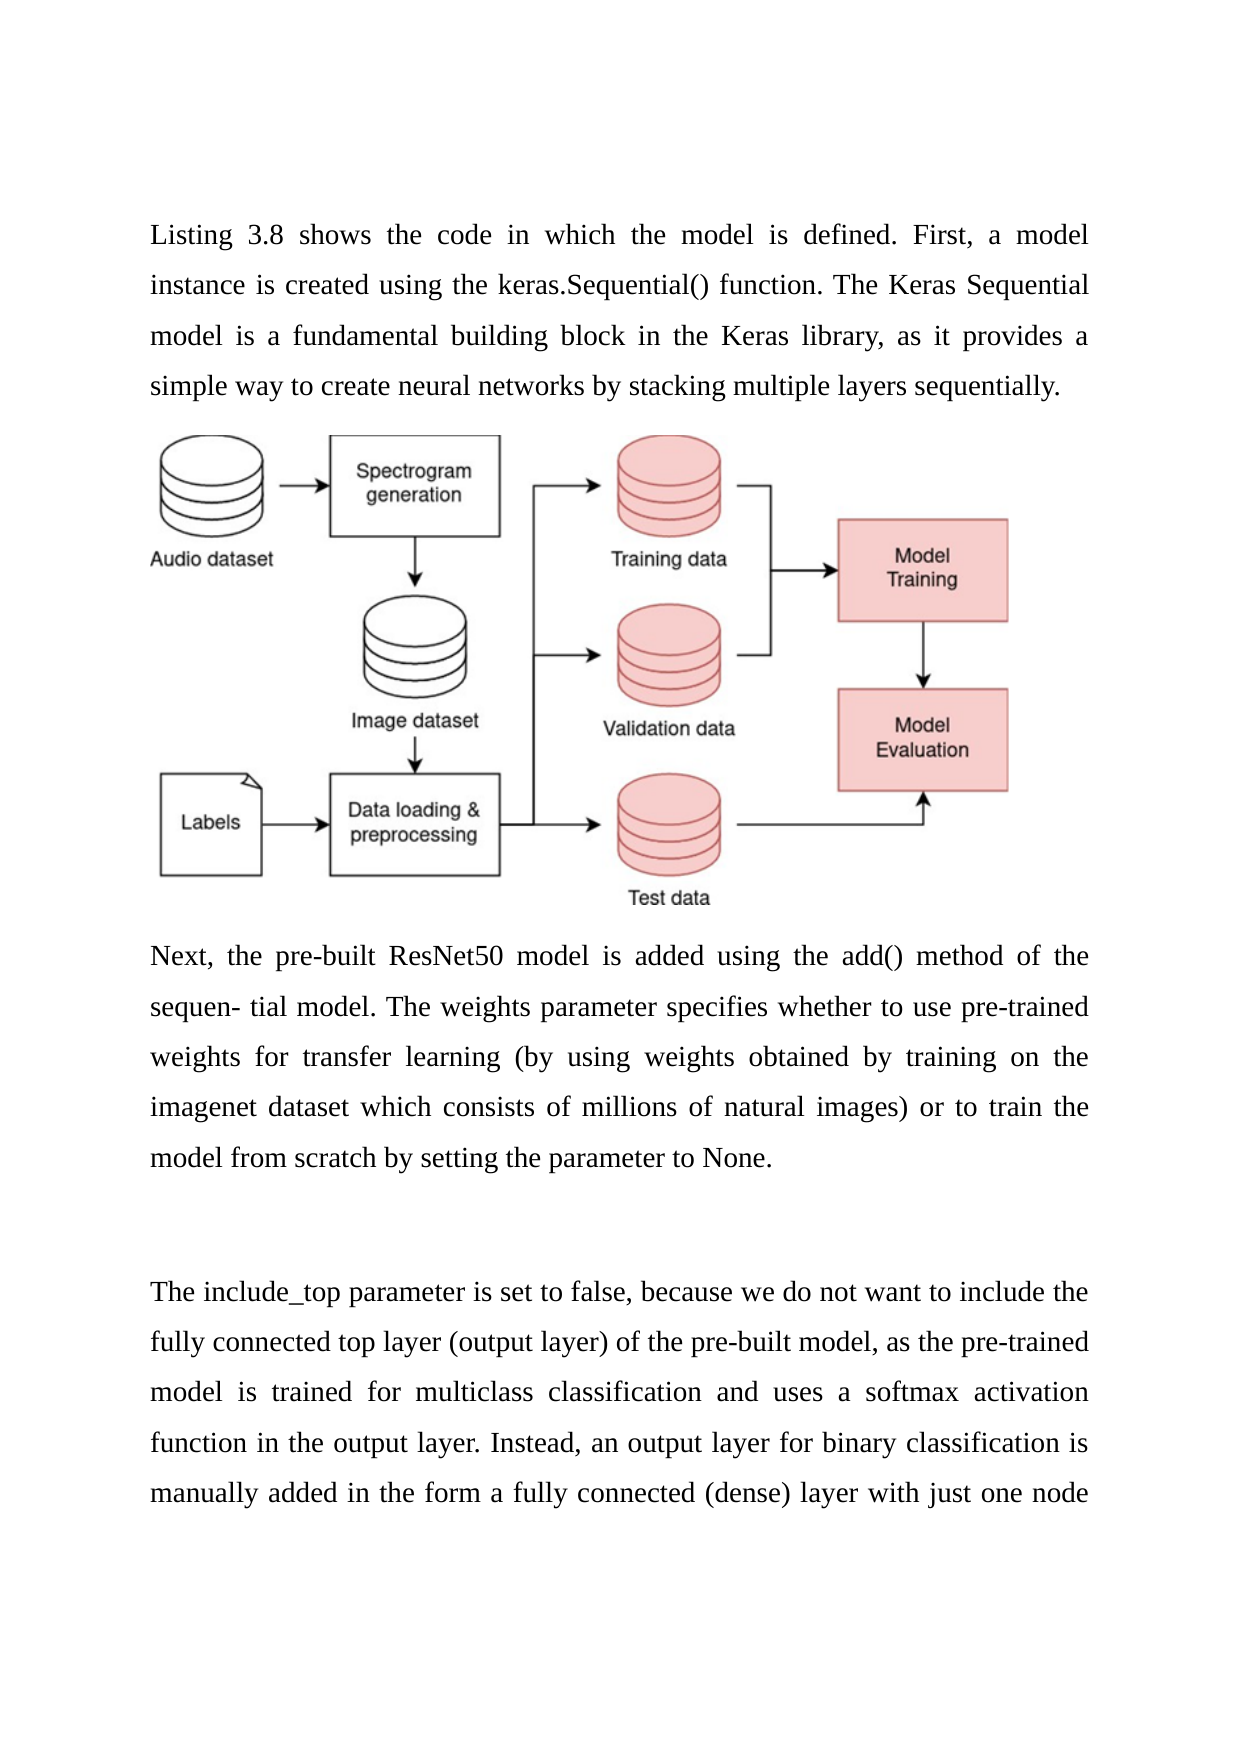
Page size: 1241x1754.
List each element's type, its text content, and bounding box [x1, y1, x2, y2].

text Listing 3.8 shows the code in which the model is defined. First, a model instance is created using the keras.Sequential() function. The Keras Sequential model is a fundamental building block in the Keras library, as it provides a simple way to create neural networks by stacking multiple layers sequentially. [150, 217, 1090, 401]
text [150, 1274, 1090, 1508]
picture [150, 435, 1009, 905]
text Next, the pre-built ResNet50 model is added using the add() method of the sequen- tial model. The weights parameter specifies whether to use pre-trained weights for transfer learning (by using weights obtained by training on the imagenet dataset which consists of millions of natural images) or to train the model from scratch by setting the parameter to None. [150, 938, 1090, 1173]
